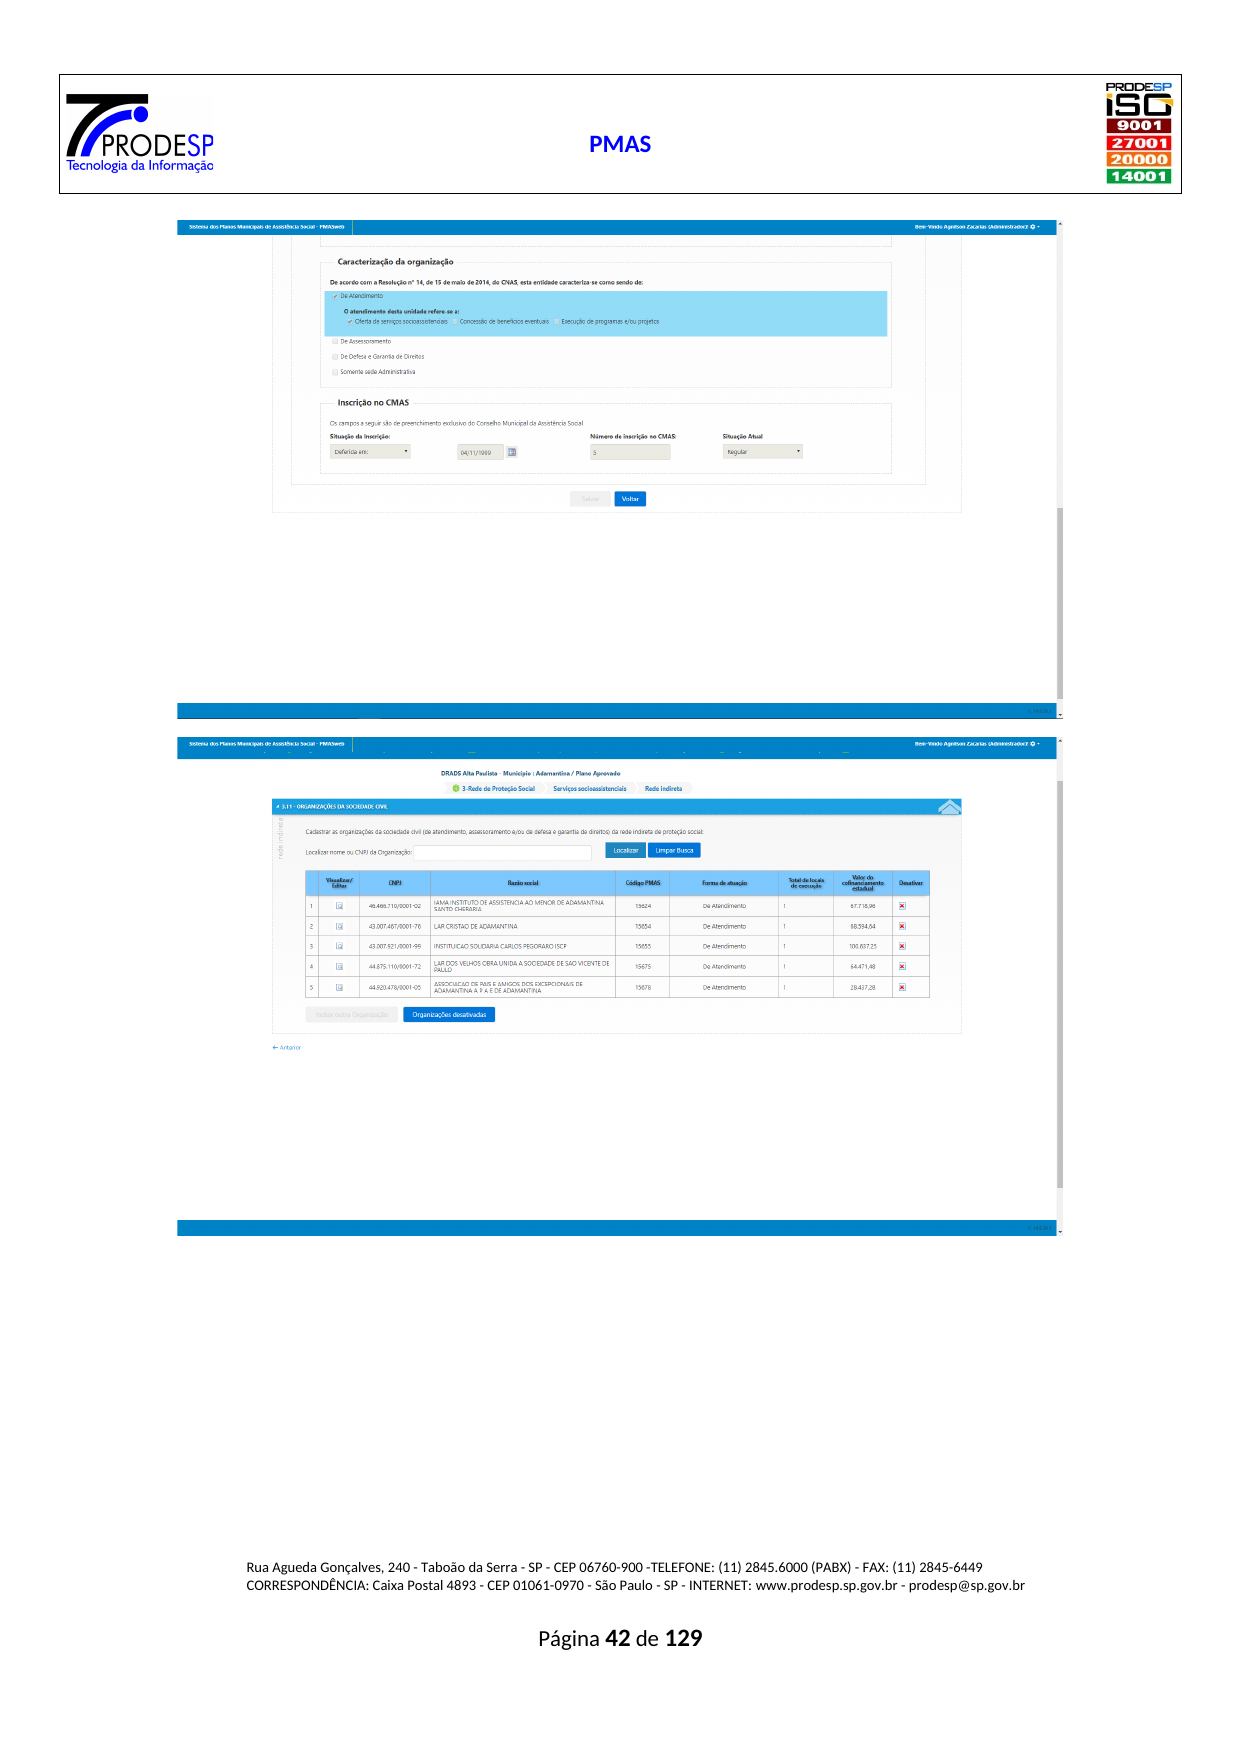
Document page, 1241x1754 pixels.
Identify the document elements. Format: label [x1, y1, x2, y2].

picture [177, 737, 1063, 1236]
picture [66, 94, 214, 173]
picture [177, 220, 1063, 719]
picture [1102, 80, 1174, 187]
